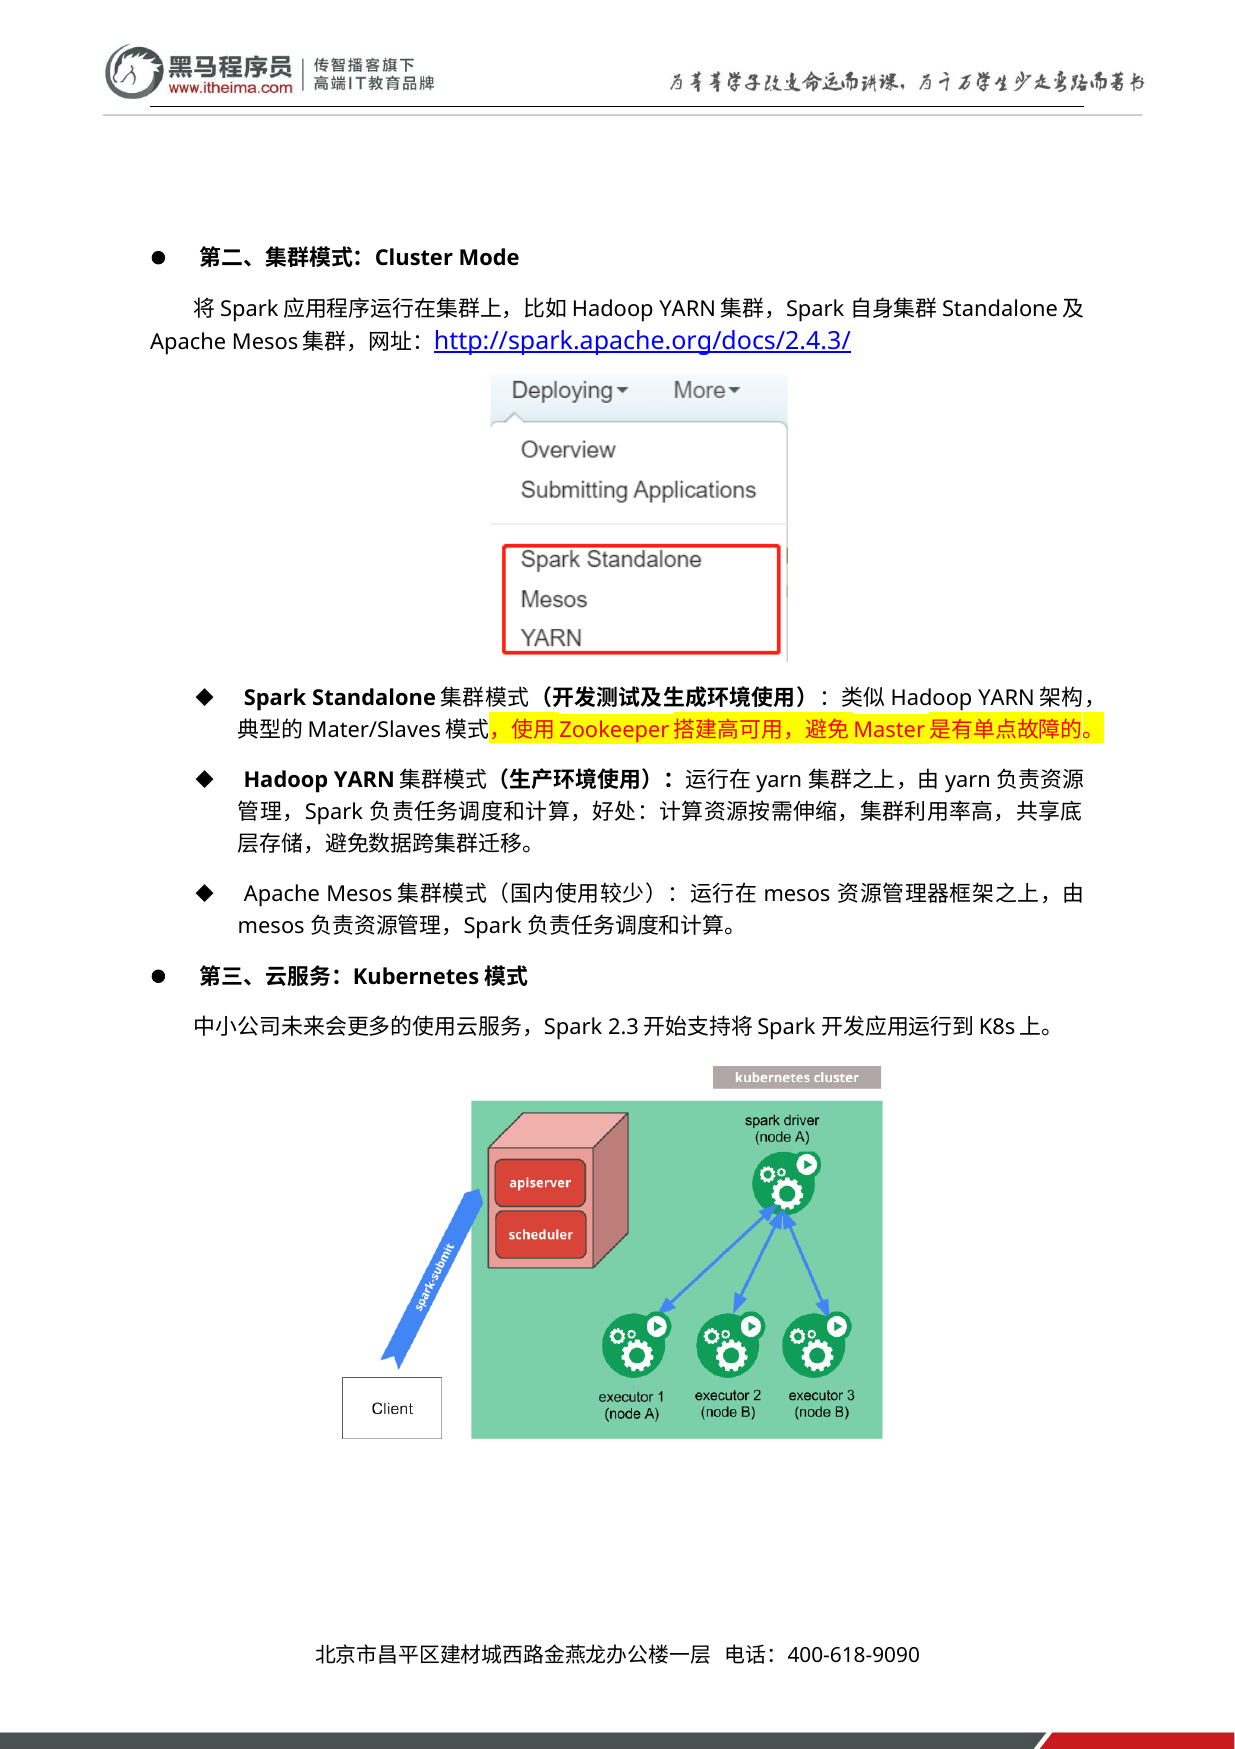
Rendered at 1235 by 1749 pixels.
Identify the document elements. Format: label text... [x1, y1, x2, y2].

list Spark Standalone集群模式（开发测试及生成环境使用）：类似Hadoop YARN架构，典型的Mater/Slaves模式，使用Zookeeper搭建高可用，避免Master是有单点故障的。 [194, 680, 1084, 744]
picture [328, 1059, 906, 1451]
list 第二、集群模式：Cluster Mode [150, 240, 1084, 272]
text 中小公司未来会更多的使用云服务，Spark 2.3开始支持将Spark 开发应用运行到K8s上。 [150, 1009, 1084, 1041]
text 将Spark应用程序运行在集群上，比如Hadoop YARN集群，Spark 自身集群Standalone及Apache Mesos集群，网址：http://spark.apache.org/docs/2.4.3/ [150, 291, 1084, 356]
picture [0, 0, 1235, 123]
list 第三、云服务：Kubernetes 模式 [150, 959, 1084, 990]
list Apache Mesos集群模式（国内使用较少）：运行在 mesos 资源管理器框架之上，由 mesos 负责资源管理，Spark 负责任务调度和计算。 [194, 876, 1084, 940]
picture [490, 375, 788, 662]
list Hadoop YARN集群模式（生产环境使用）：运行在 yarn 集群之上，由 yarn 负责资源管理，Spark 负责任务调度和计算，好处：计算资源按需伸缩，集群利用率高，共享底层存储，避免数据跨集群迁移。 [194, 762, 1084, 858]
picture [0, 1673, 1235, 1749]
